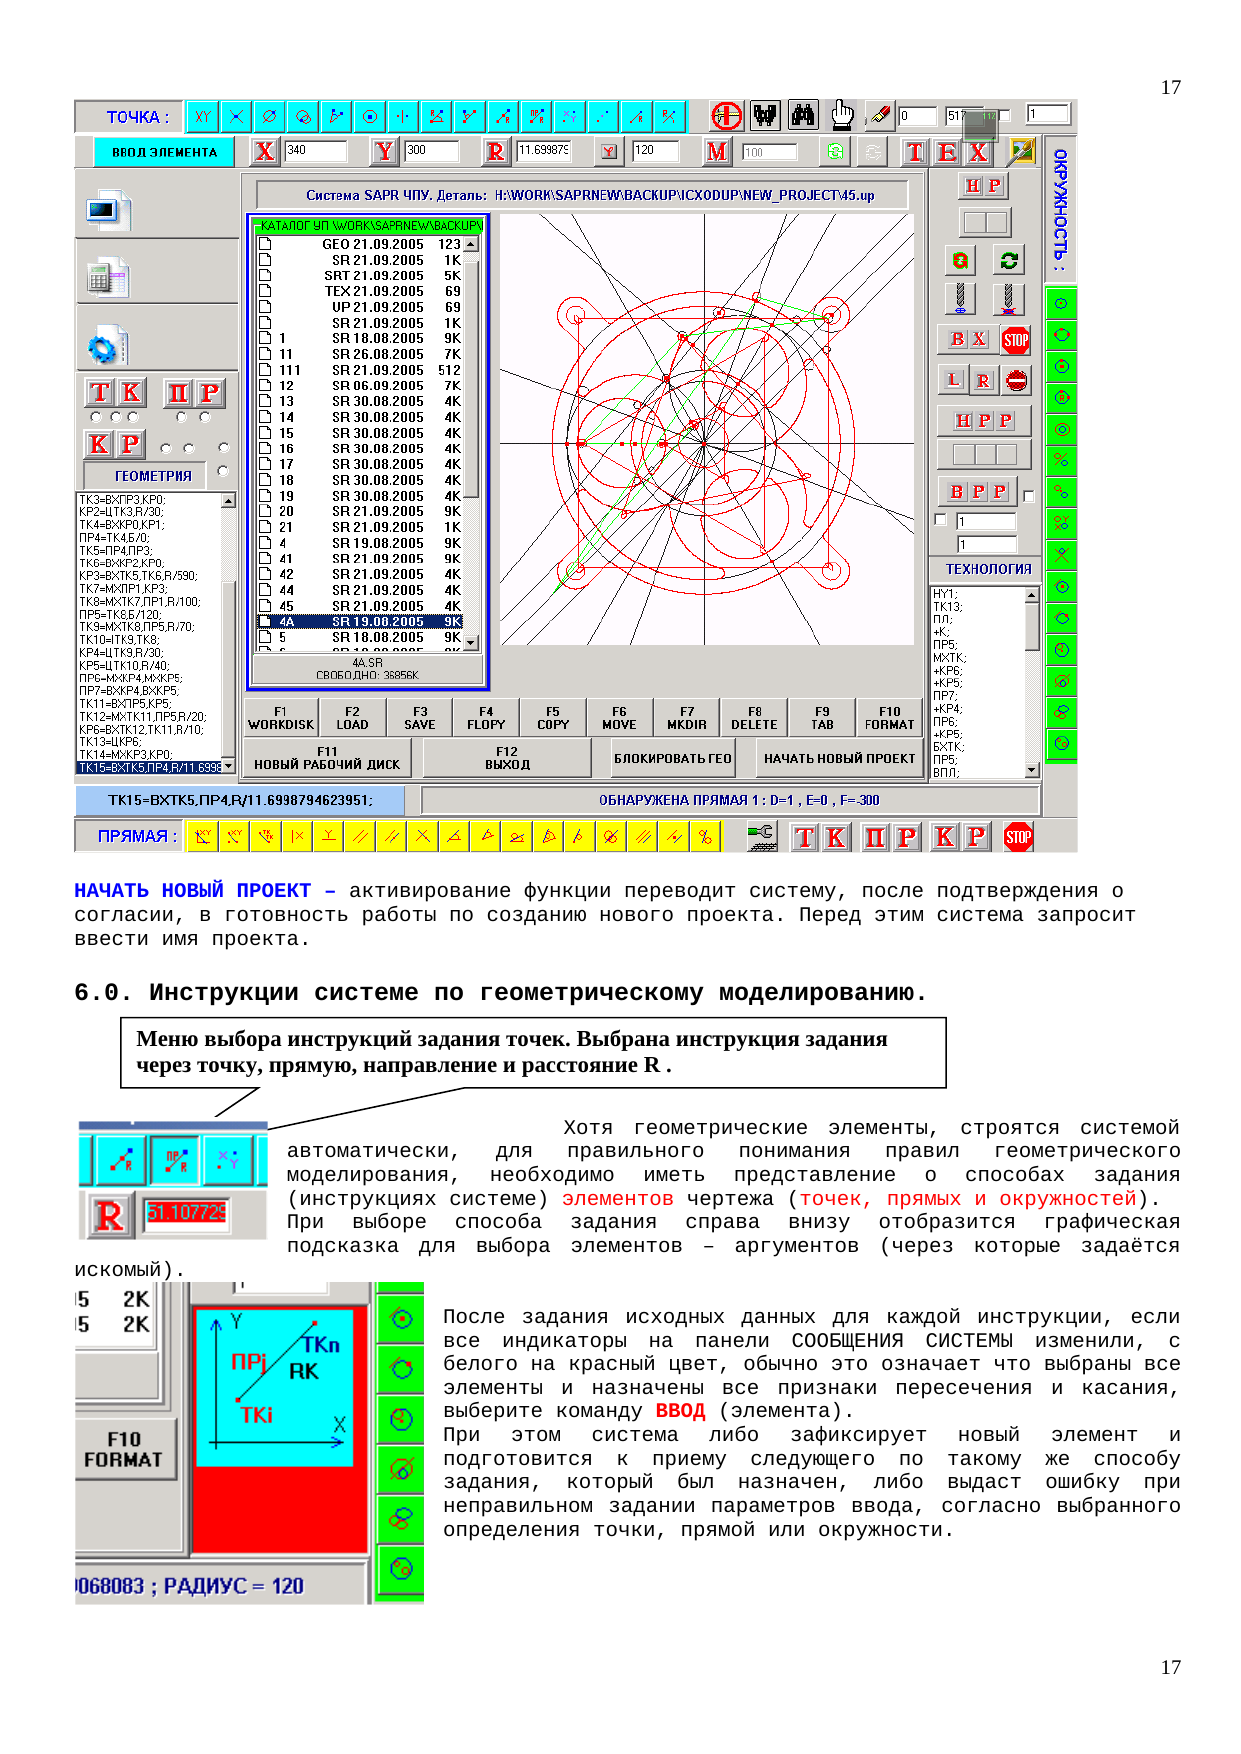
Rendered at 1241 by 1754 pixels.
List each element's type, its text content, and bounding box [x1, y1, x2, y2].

picture [73, 1117, 268, 1240]
text После задания исходных данных для каждой инструкции, если все индикаторы на панели СООБЩЕНИЯ СИСТЕМЫ изменили, с белого на красный цвет, обычно это означает что выбраны все элементы и назначены все признаки пересечения и касания, выберите команду ВВОД (элемента). [424, 1306, 1181, 1424]
text 6.0. Инструкции системе по геометрическому моделированию. [74, 980, 1181, 1008]
picture [73, 1282, 424, 1605]
text При выборе способа задания справа внизу отобразится графическая подсказка для выбора элементов – аргументов (через которые задаётся искомый). [74, 1211, 1181, 1282]
text НАЧАТЬ НОВЫЙ ПРОЕКТ – активирование функции переводит систему, после подтверждения о согласии, в готовность работы по созданию нового проекта. Перед этим система запросит ввести имя проекта. [74, 881, 1181, 951]
text Хотя геометрические элементы, строятся системой автоматически, для правильного понимания правил геометрического моделирования, необходимо иметь представление о способах задания (инструкциях системе) элементов чертежа (точек, прямых и окружностей). [268, 1117, 1181, 1211]
picture [73, 99, 1078, 853]
text При этом система либо зафиксирует новый элемент и подготовится к приему следующего по такому же способу задания, который был назначен, либо выдаст ошибку при неправильном задании параметров ввода, согласно выбранного определения точки, прямой или окружности. [424, 1424, 1181, 1542]
